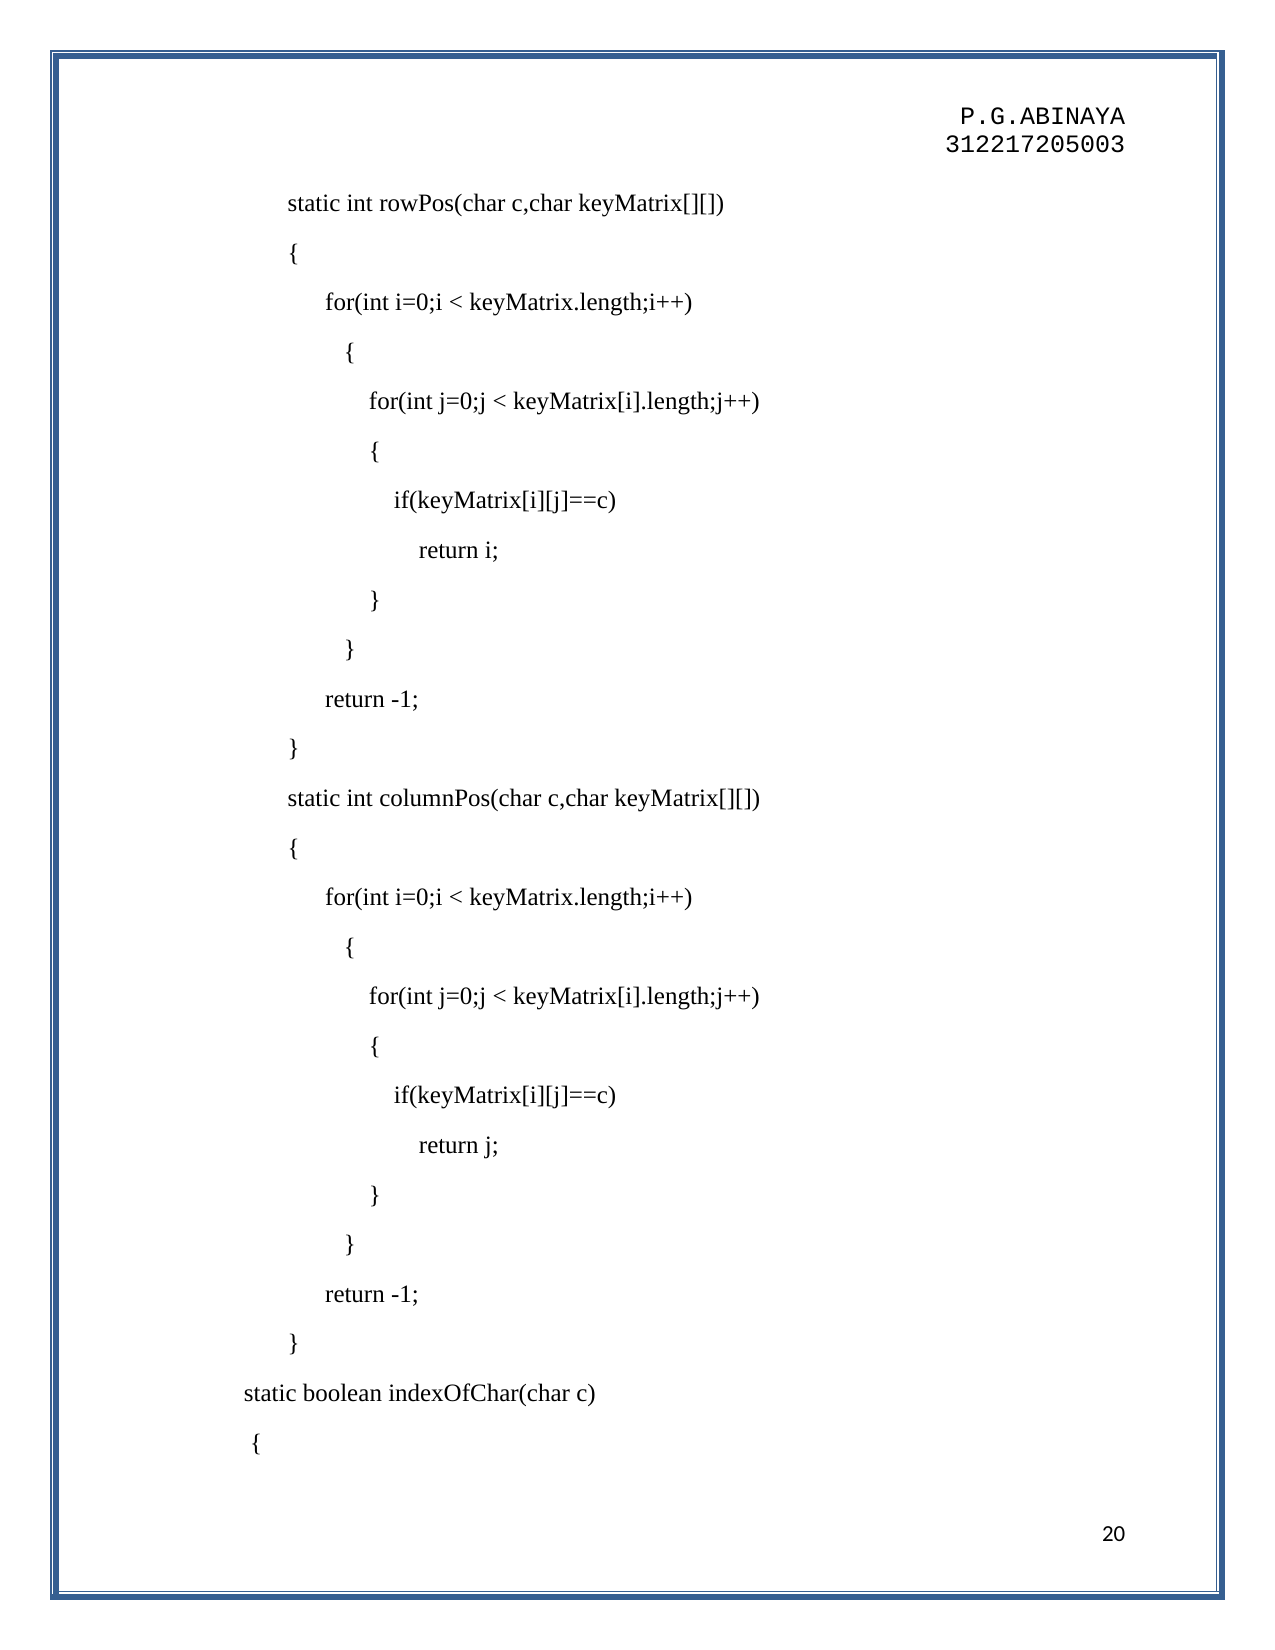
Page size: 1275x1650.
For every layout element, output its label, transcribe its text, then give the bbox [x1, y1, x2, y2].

text for(int j=0;j < keyMatrix[i].length;j++) [244, 386, 1125, 415]
text { [244, 932, 1125, 961]
text return -1; [244, 1279, 1125, 1308]
text for(int i=0;i < keyMatrix.length;i++) [244, 882, 1125, 911]
text } [244, 1328, 1125, 1357]
text return j; [244, 1130, 1125, 1159]
text static int columnPos(char c,char keyMatrix[][]) [244, 783, 1125, 812]
text { [244, 238, 1125, 266]
text if(keyMatrix[i][j]==c) [244, 486, 1125, 514]
text static int rowPos(char c,char keyMatrix[][]) [244, 188, 1125, 217]
text return -1; [244, 684, 1125, 713]
text } [244, 1229, 1125, 1258]
text } [244, 585, 1125, 613]
text { [244, 1428, 1125, 1456]
text } [244, 634, 1125, 663]
text { [244, 337, 1125, 366]
text if(keyMatrix[i][j]==c) [244, 1081, 1125, 1109]
text { [244, 436, 1125, 465]
text } [244, 1180, 1125, 1208]
text return i; [244, 535, 1125, 564]
text for(int j=0;j < keyMatrix[i].length;j++) [244, 981, 1125, 1010]
text for(int i=0;i < keyMatrix.length;i++) [244, 287, 1125, 316]
text } [244, 733, 1125, 762]
text { [244, 1031, 1125, 1060]
text static boolean indexOfChar(char c) [244, 1378, 1125, 1407]
text { [244, 833, 1125, 861]
